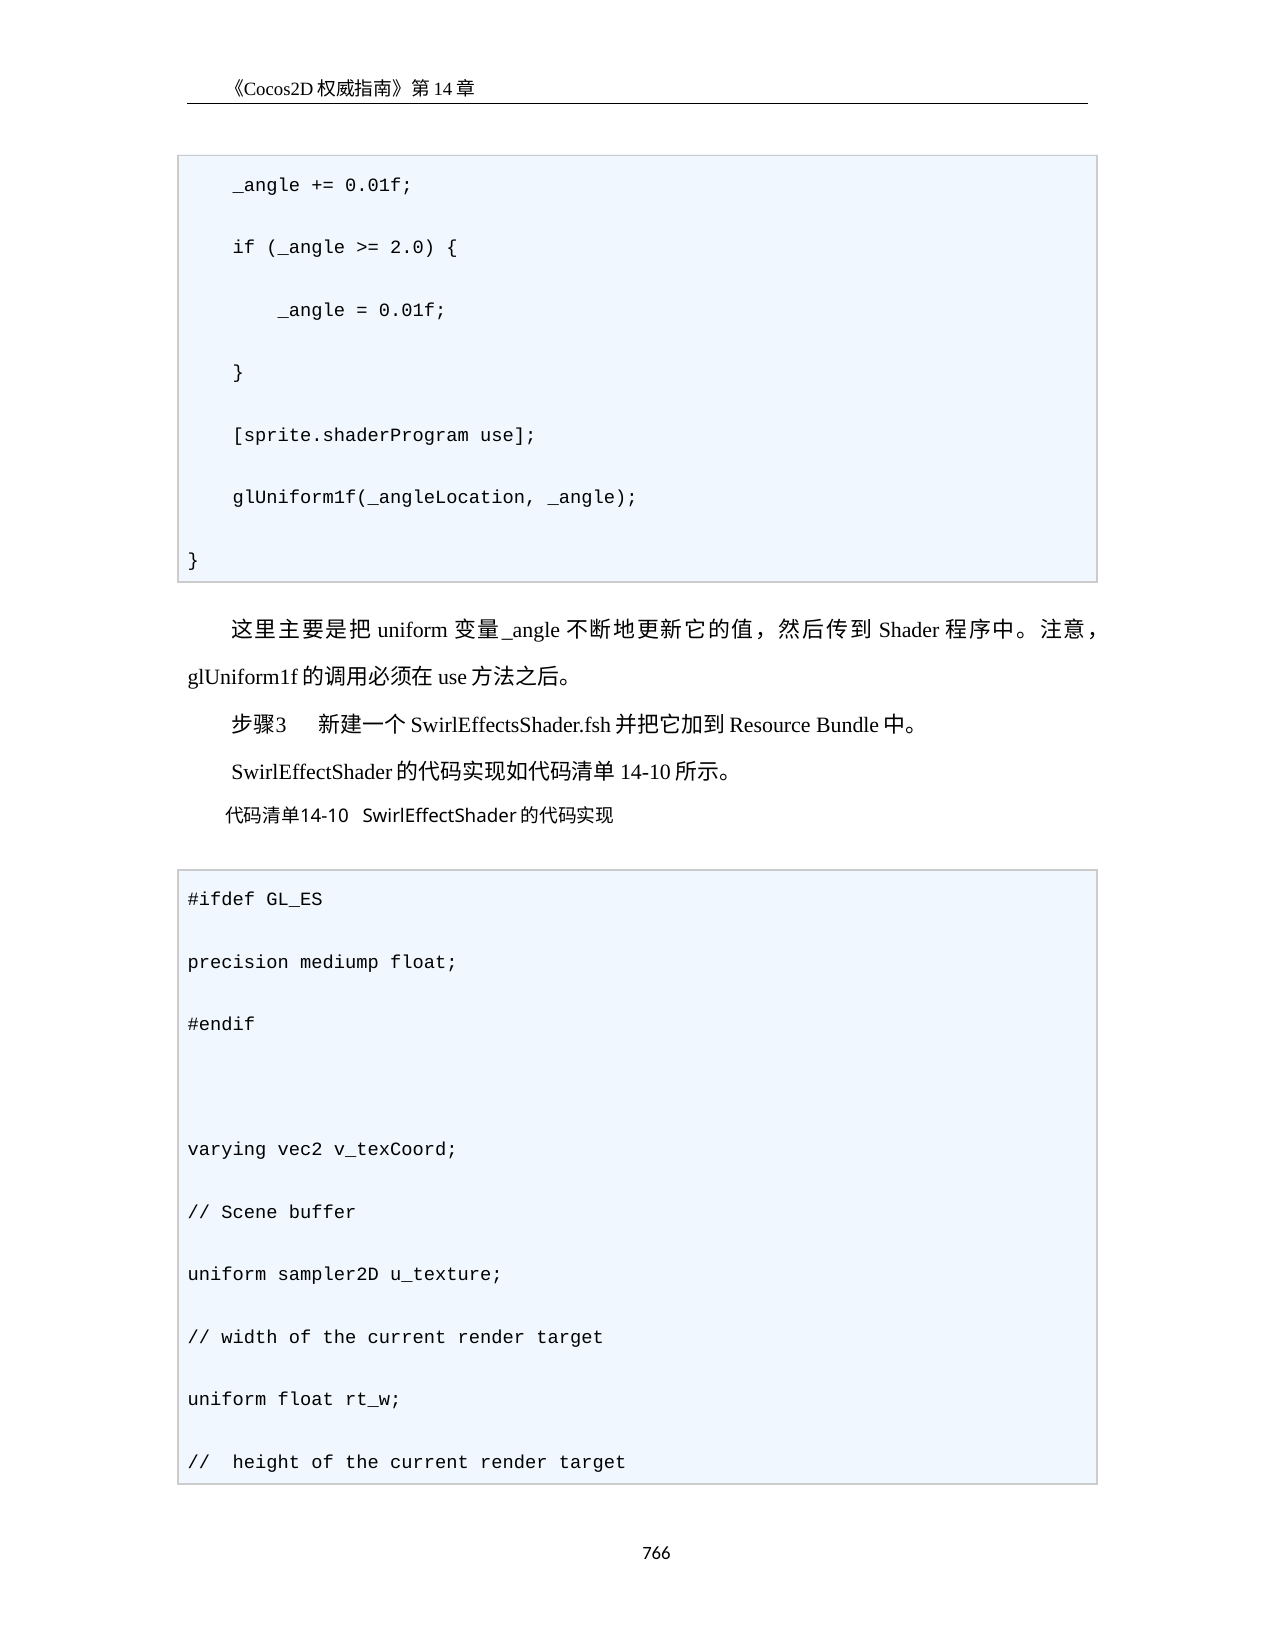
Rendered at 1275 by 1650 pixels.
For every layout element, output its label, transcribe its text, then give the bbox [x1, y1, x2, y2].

text uniform float rt_w; [179, 1369, 1096, 1412]
text _angle += 0.01f; [179, 156, 1096, 198]
text SwirlEffectShader的代码实现 [225, 802, 1088, 827]
text glUniform1f(_angleLocation, _angle); [179, 467, 1096, 510]
text // width of the current render target [179, 1307, 1096, 1350]
text } [179, 342, 1096, 385]
text } [179, 529, 1096, 581]
text 这里主要是把uniform变量_angle不断地更新它的值，然后传到Shader程序中。注意，glUniform1f的调用必须在use方法之后。 [187, 612, 1088, 691]
text if (_angle >= 2.0) { [179, 217, 1096, 260]
text precision mediump float; [179, 932, 1096, 975]
text #ifdef GL_ES [179, 871, 1096, 912]
text uniform sampler2D u_texture; [179, 1244, 1096, 1287]
text SwirlEffectShader的代码实现如代码清单14-10所示。 [187, 754, 1088, 786]
text _angle = 0.01f; [179, 279, 1096, 323]
text varying vec2 v_texCoord; [179, 1119, 1096, 1162]
text [sprite.shaderProgram use]; [179, 404, 1096, 448]
text // Scene buffer [179, 1182, 1096, 1225]
text // height of the current render target [179, 1432, 1096, 1483]
text #endif [179, 994, 1096, 1037]
list 新建一个SwirlEffectsShader.fsh并把它加到Resource Bundle中。 [232, 707, 1088, 738]
